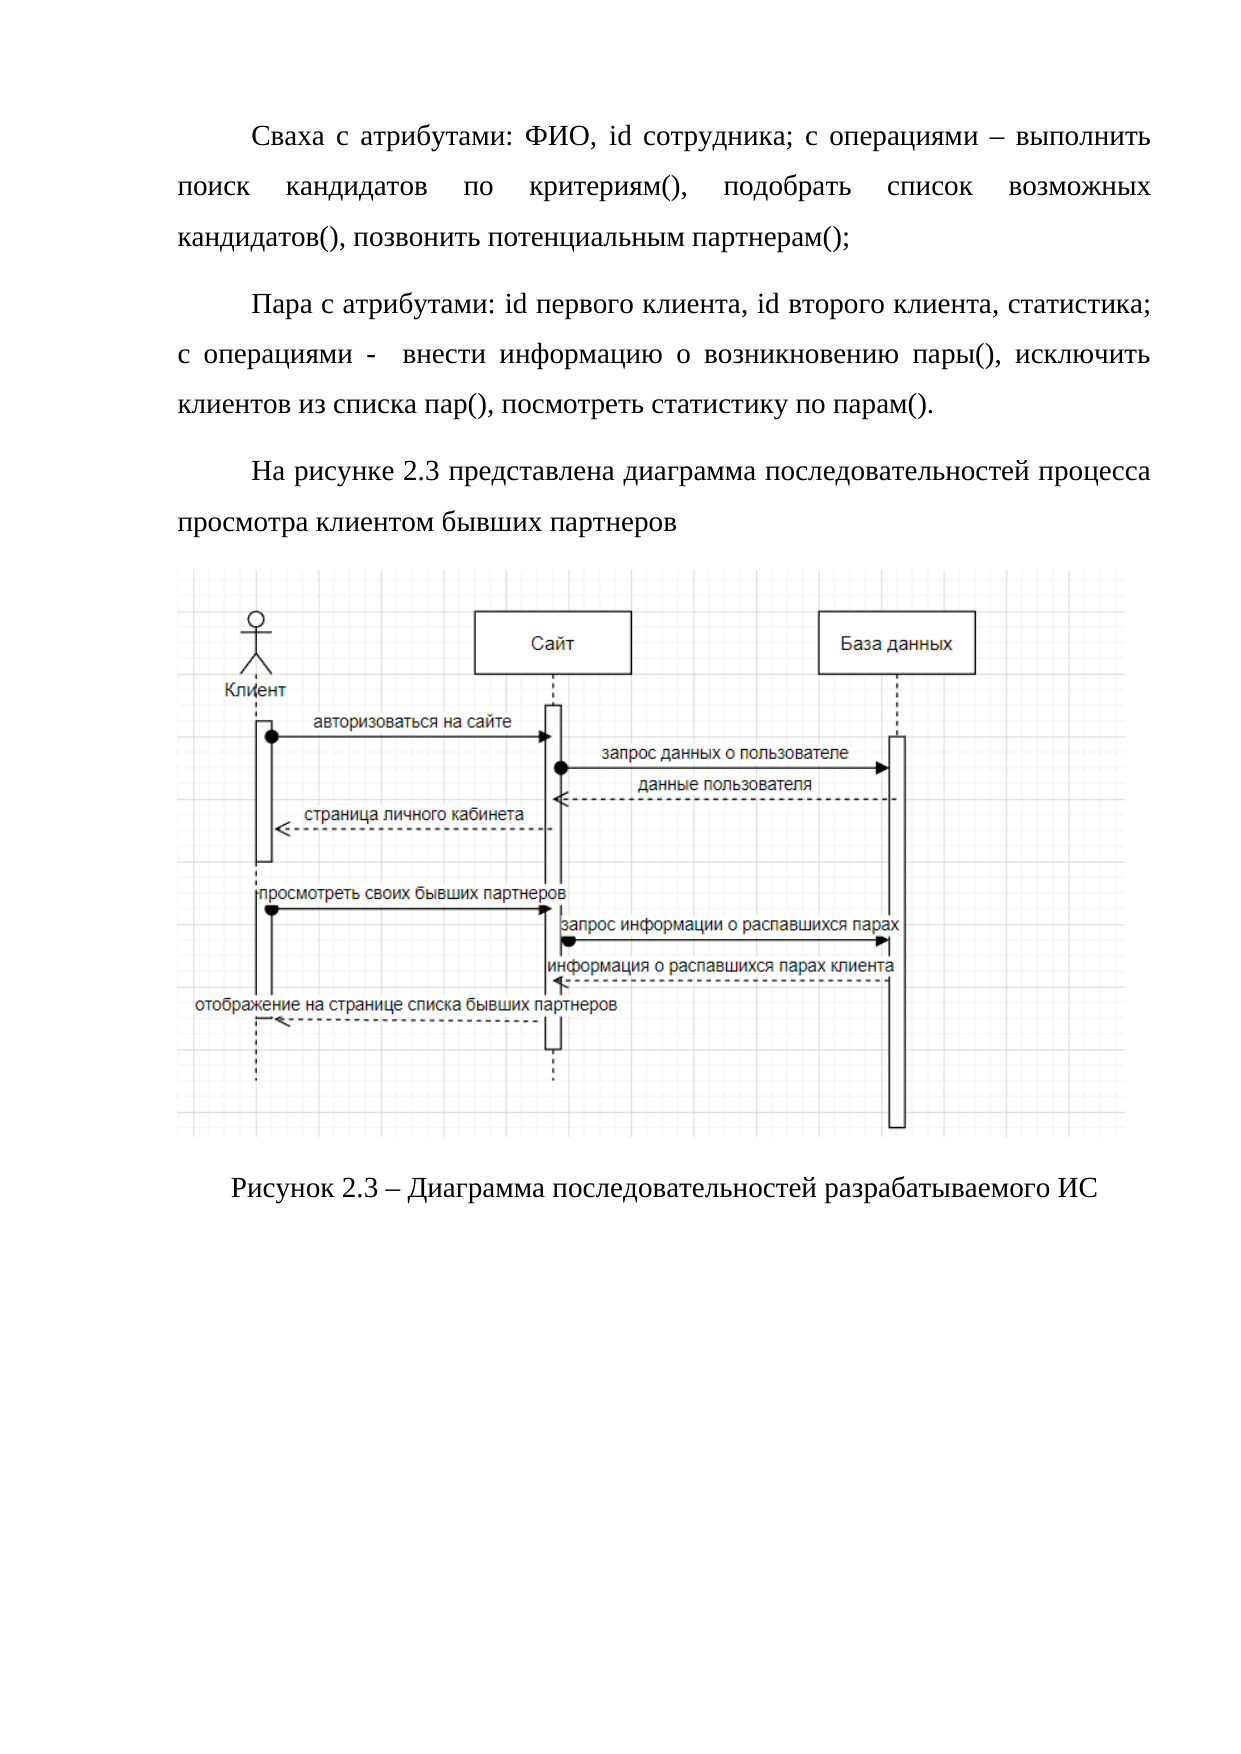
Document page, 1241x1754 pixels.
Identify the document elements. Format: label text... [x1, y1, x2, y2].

text На рисунке 2.3 представлена диаграмма последовательностей процесса просмотра клиентом бывших партнеров [177, 453, 1152, 537]
text Сваха с атрибутами: ФИО, id сотрудника; с операциями – выполнить поиск кандидатов по критериям(), подобрать список возможных кандидатов(), позвонить потенциальным партнерам(); [177, 118, 1152, 252]
text Рисунок 2.3 – Диаграмма последовательностей разрабатываемого ИС [177, 1170, 1152, 1204]
picture [177, 570, 1125, 1137]
text Пара с атрибутами: id первого клиента, id второго клиента, статистика; с операциями - внести информацию о возникновению пары(), исключить клиентов из списка пар(), посмотреть статистику по парам(). [177, 286, 1152, 420]
